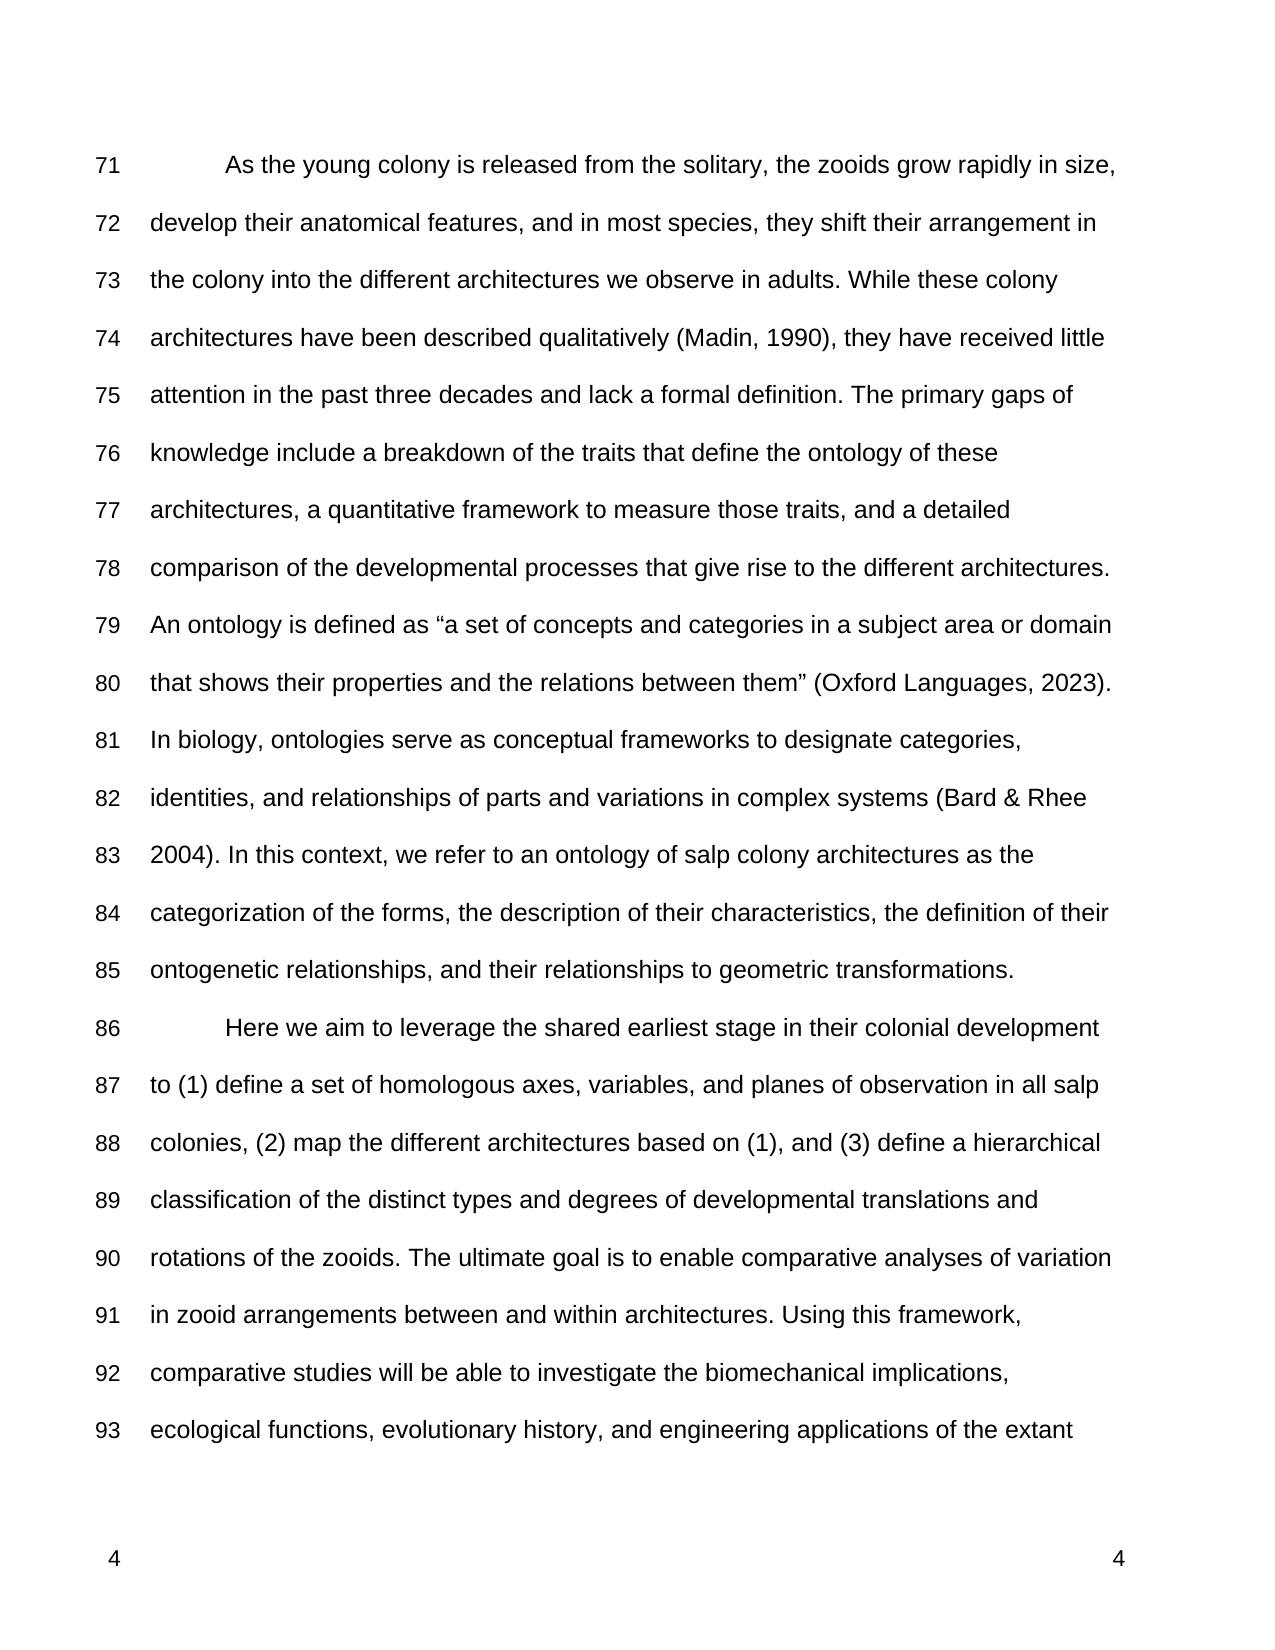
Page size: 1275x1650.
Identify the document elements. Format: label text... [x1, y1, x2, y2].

text As the young colony is released from the solitary, the zooids grow rapidly in size, develop their anatomical features, and in most species, they shift their arrangement in the colony into the different architectures we observe in adults. While these colony architectures have been described qualitatively (Madin, 1990), they have received little attention in the past three decades and lack a formal definition. The primary gaps of knowledge include a breakdown of the traits that define the ontology of these architectures, a quantitative framework to measure those traits, and a detailed comparison of the developmental processes that give rise to the different architectures. An ontology is defined as “a set of concepts and categories in a subject area or domain that shows their properties and the relations between them” (Oxford Languages, 2023). In biology, ontologies serve as conceptual frameworks to designate categories, identities, and relationships of parts and variations in complex systems (Bard & Rhee 2004). In this context, we refer to an ontology of salp colony architectures as the categorization of the forms, the description of their characteristics, the definition of their ontogenetic relationships, and their relationships to geometric transformations. [150, 150, 1125, 984]
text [150, 1012, 1125, 1444]
